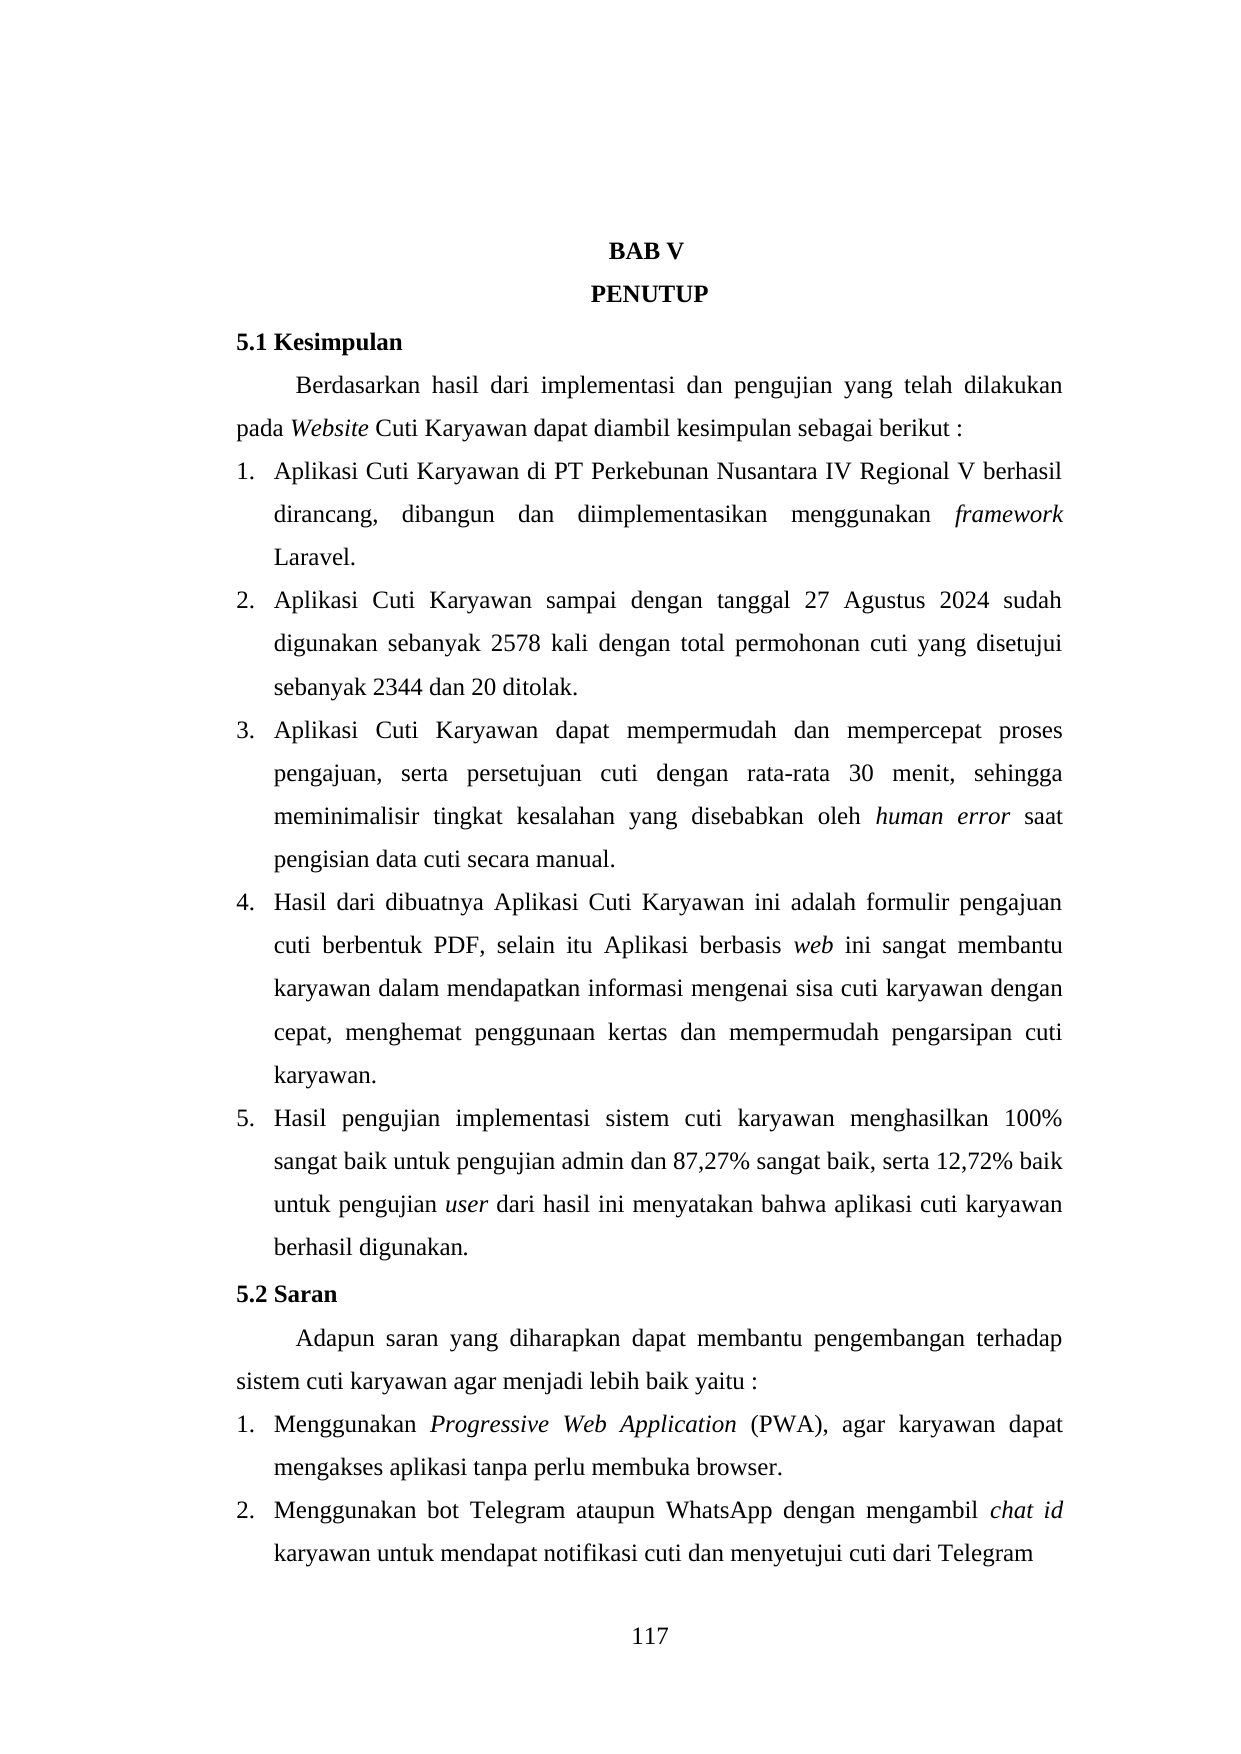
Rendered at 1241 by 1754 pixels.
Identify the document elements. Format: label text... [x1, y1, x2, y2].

list Aplikasi Cuti Karyawan di PT Perkebunan Nusantara IV Regional V berhasil dirancang, dibangun dan diimplementasikan menggunakan framework Laravel. [236, 456, 1063, 571]
subtitle Saran [236, 1279, 1063, 1308]
list Hasil pengujian implementasi sistem cuti karyawan menghasilkan 100% sangat baik untuk pengujian admin dan 87,27% sangat baik, serta 12,72% baik untuk pengujian user dari hasil ini menyatakan bahwa aplikasi cuti karyawan berhasil digunakan. [236, 1103, 1063, 1261]
list Aplikasi Cuti Karyawan dapat mempermudah dan mempercepat proses pengajuan, serta persetujuan cuti dengan rata-rata 30 menit, sehingga meminimalisir tingkat kesalahan yang disebabkan oleh human error saat pengisian data cuti secara manual. [236, 715, 1063, 873]
list Menggunakan bot Telegram ataupun WhatsApp dengan mengambil chat id karyawan untuk mendapat notifikasi cuti dan menyetujui cuti dari Telegram [236, 1495, 1063, 1567]
text Adapun saran yang diharapkan dapat membantu pengembangan terhadap sistem cuti karyawan agar menjadi lebih baik yaitu : [236, 1323, 1063, 1394]
subtitle BAB V PENUTUP [236, 236, 1063, 308]
list Menggunakan Progressive Web Application (PWA), agar karyawan dapat mengakses aplikasi tanpa perlu membuka browser. [236, 1409, 1063, 1481]
list Berdasarkan hasil dari implementasi dan pengujian yang telah dilakukan pada Website Cuti Karyawan dapat diambil kesimpulan sebagai berikut : [236, 370, 1063, 442]
list Hasil dari dibuatnya Aplikasi Cuti Karyawan ini adalah formulir pengajuan cuti berbentuk PDF, selain itu Aplikasi berbasis web ini sangat membantu karyawan dalam mendapatkan informasi mengenai sisa cuti karyawan dengan cepat, menghemat penggunaan kertas dan mempermudah pengarsipan cuti karyawan. [236, 887, 1063, 1088]
list Aplikasi Cuti Karyawan sampai dengan tanggal 27 Agustus 2024 sudah digunakan sebanyak 2578 kali dengan total permohonan cuti yang disetujui sebanyak 2344 dan 20 ditolak. [236, 585, 1063, 700]
subtitle Kesimpulan [236, 327, 1063, 355]
